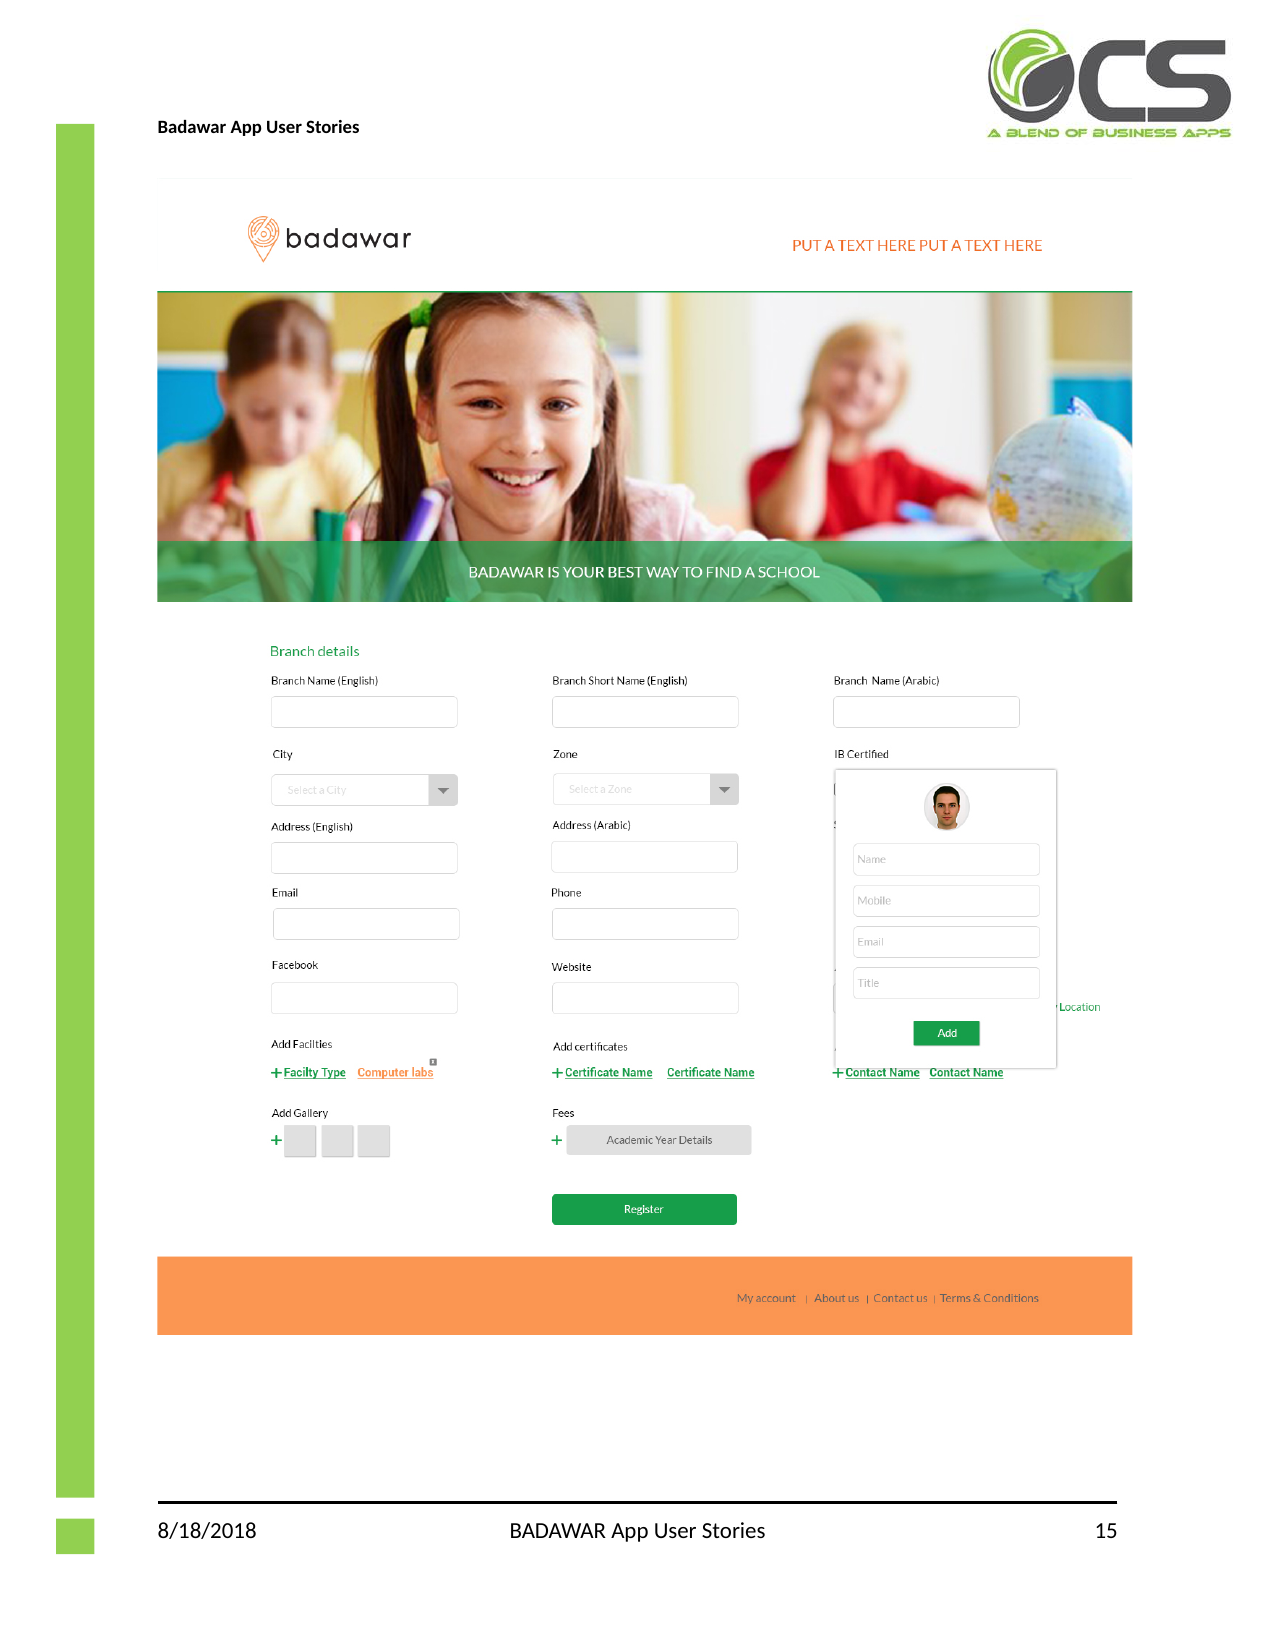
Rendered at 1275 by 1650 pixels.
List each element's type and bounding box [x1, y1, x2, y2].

picture [157, 178, 1133, 1335]
picture [971, 15, 1241, 150]
